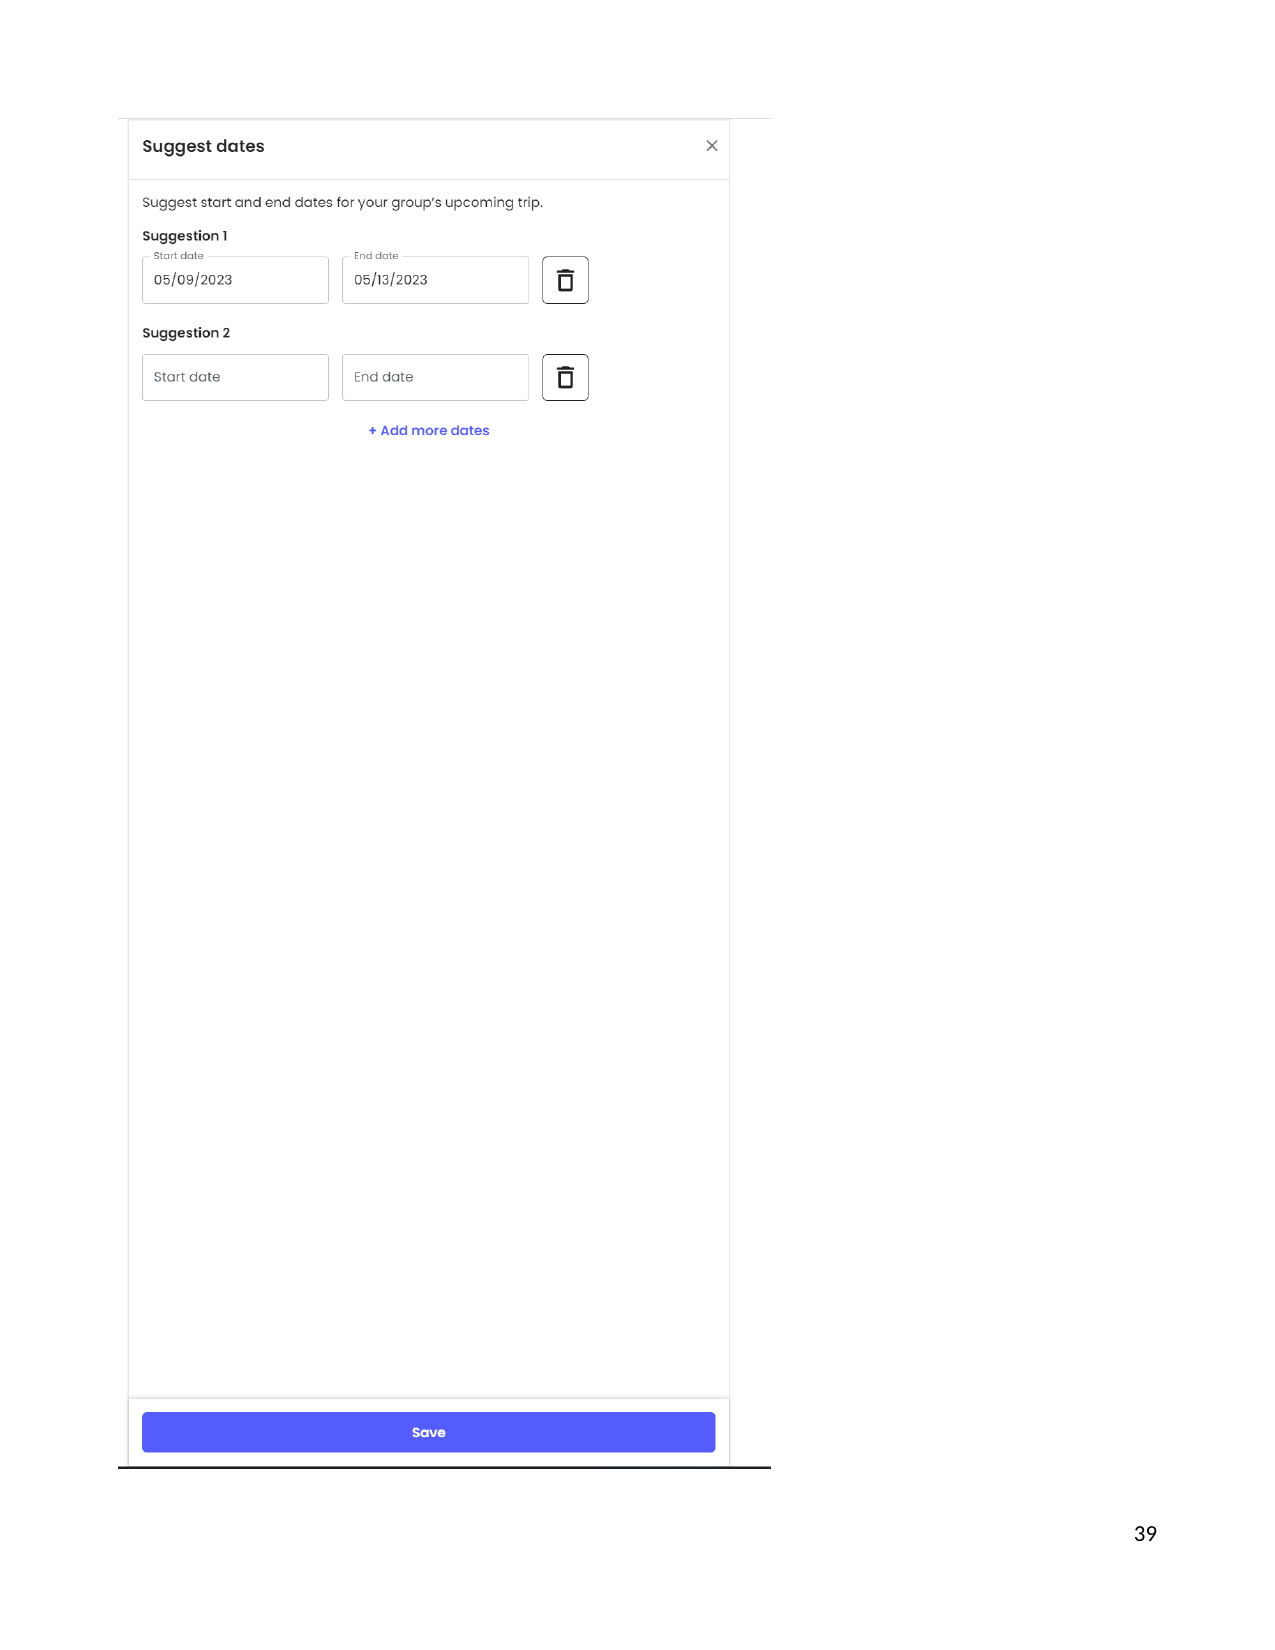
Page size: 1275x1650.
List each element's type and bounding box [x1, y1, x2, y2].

picture [118, 118, 771, 1469]
